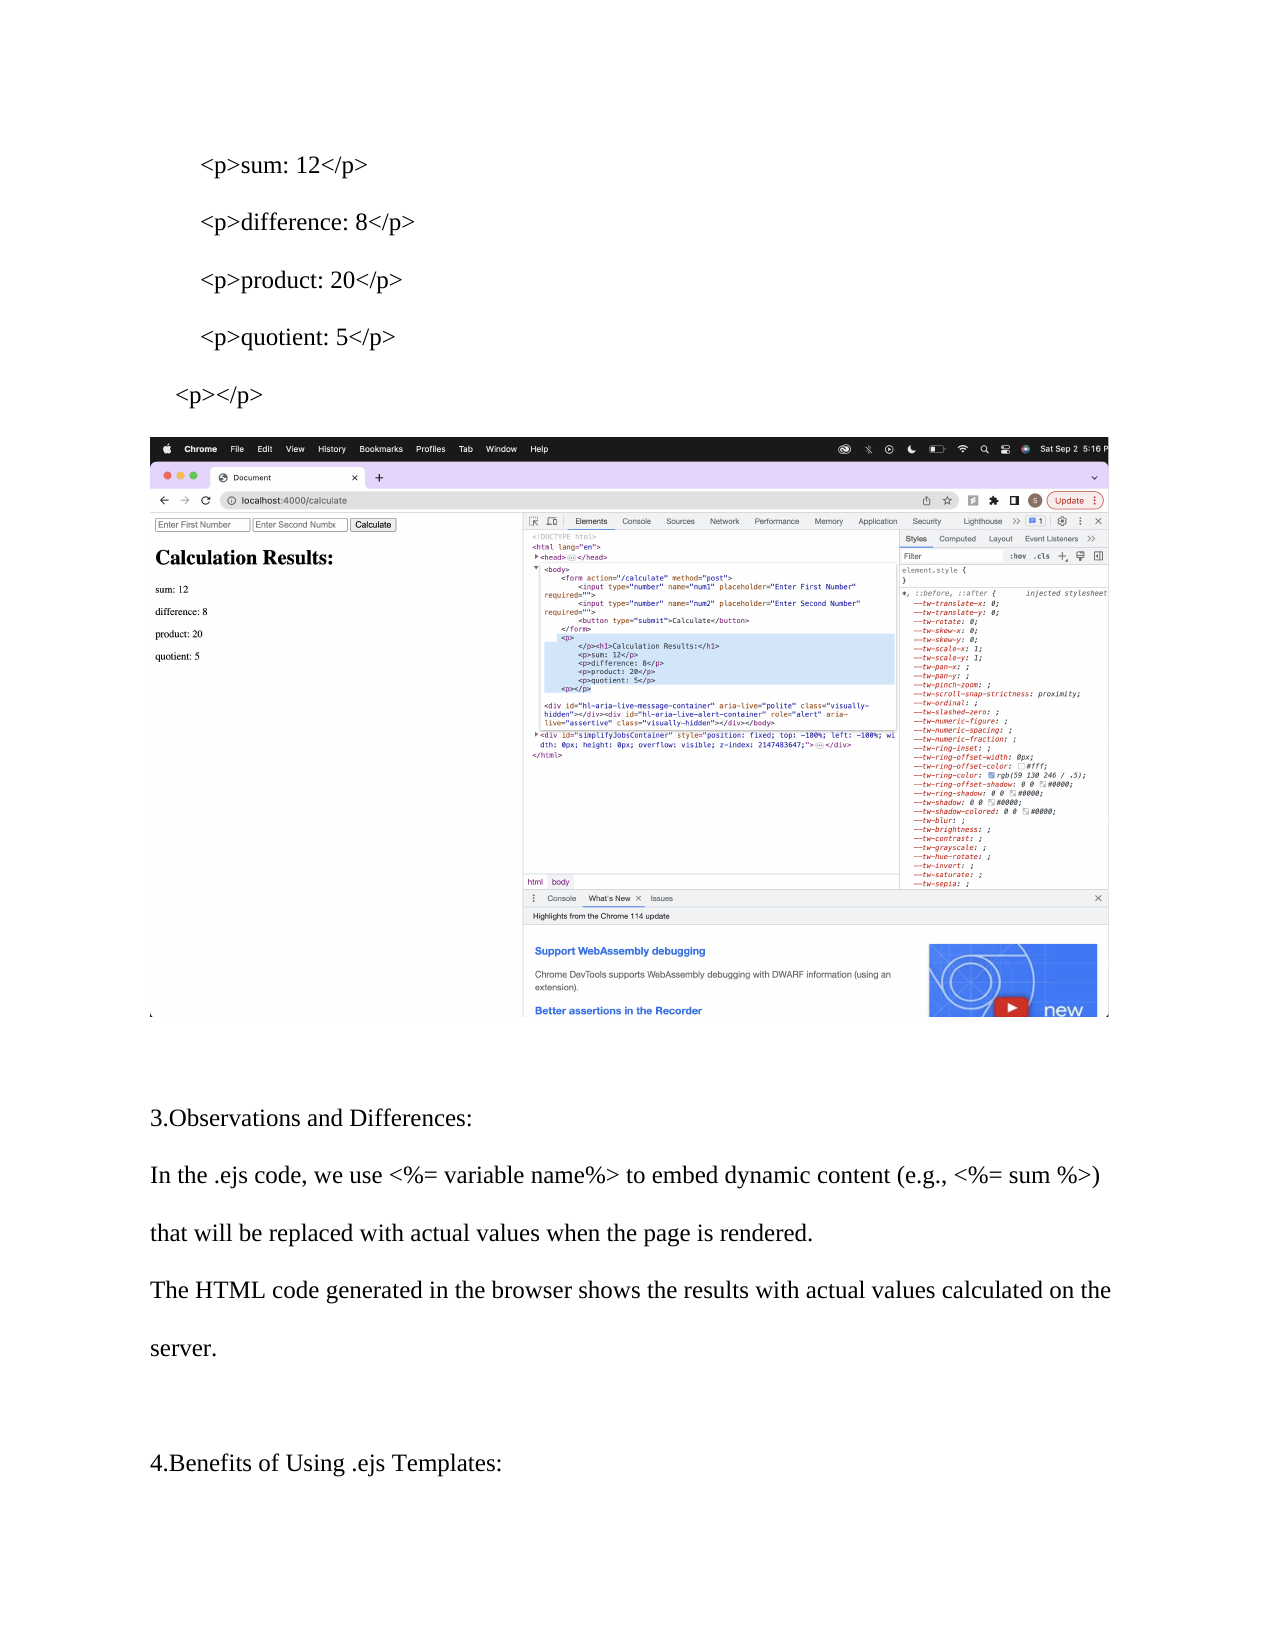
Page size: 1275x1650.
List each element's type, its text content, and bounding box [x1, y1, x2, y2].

picture [150, 437, 1109, 1017]
text <p></p> [150, 380, 1125, 409]
text <p>quotient: 5</p> [150, 322, 1125, 351]
text <p>difference: 8</p> [150, 207, 1125, 236]
text <p>sum: 12</p> [150, 150, 1125, 179]
text <p>product: 20</p> [150, 265, 1125, 294]
text The HTML code generated in the browser shows the results with actual values calculated on the server. [150, 1275, 1125, 1362]
text 4.Benefits of Using .ejs Templates: [150, 1448, 1125, 1477]
text 3.Observations and Differences: [150, 1103, 1125, 1132]
text In the .ejs code, we use <%= variable name%> to embed dynamic content (e.g., <%= sum %>) that will be replaced with actual values when the page is rendered. [150, 1160, 1125, 1247]
